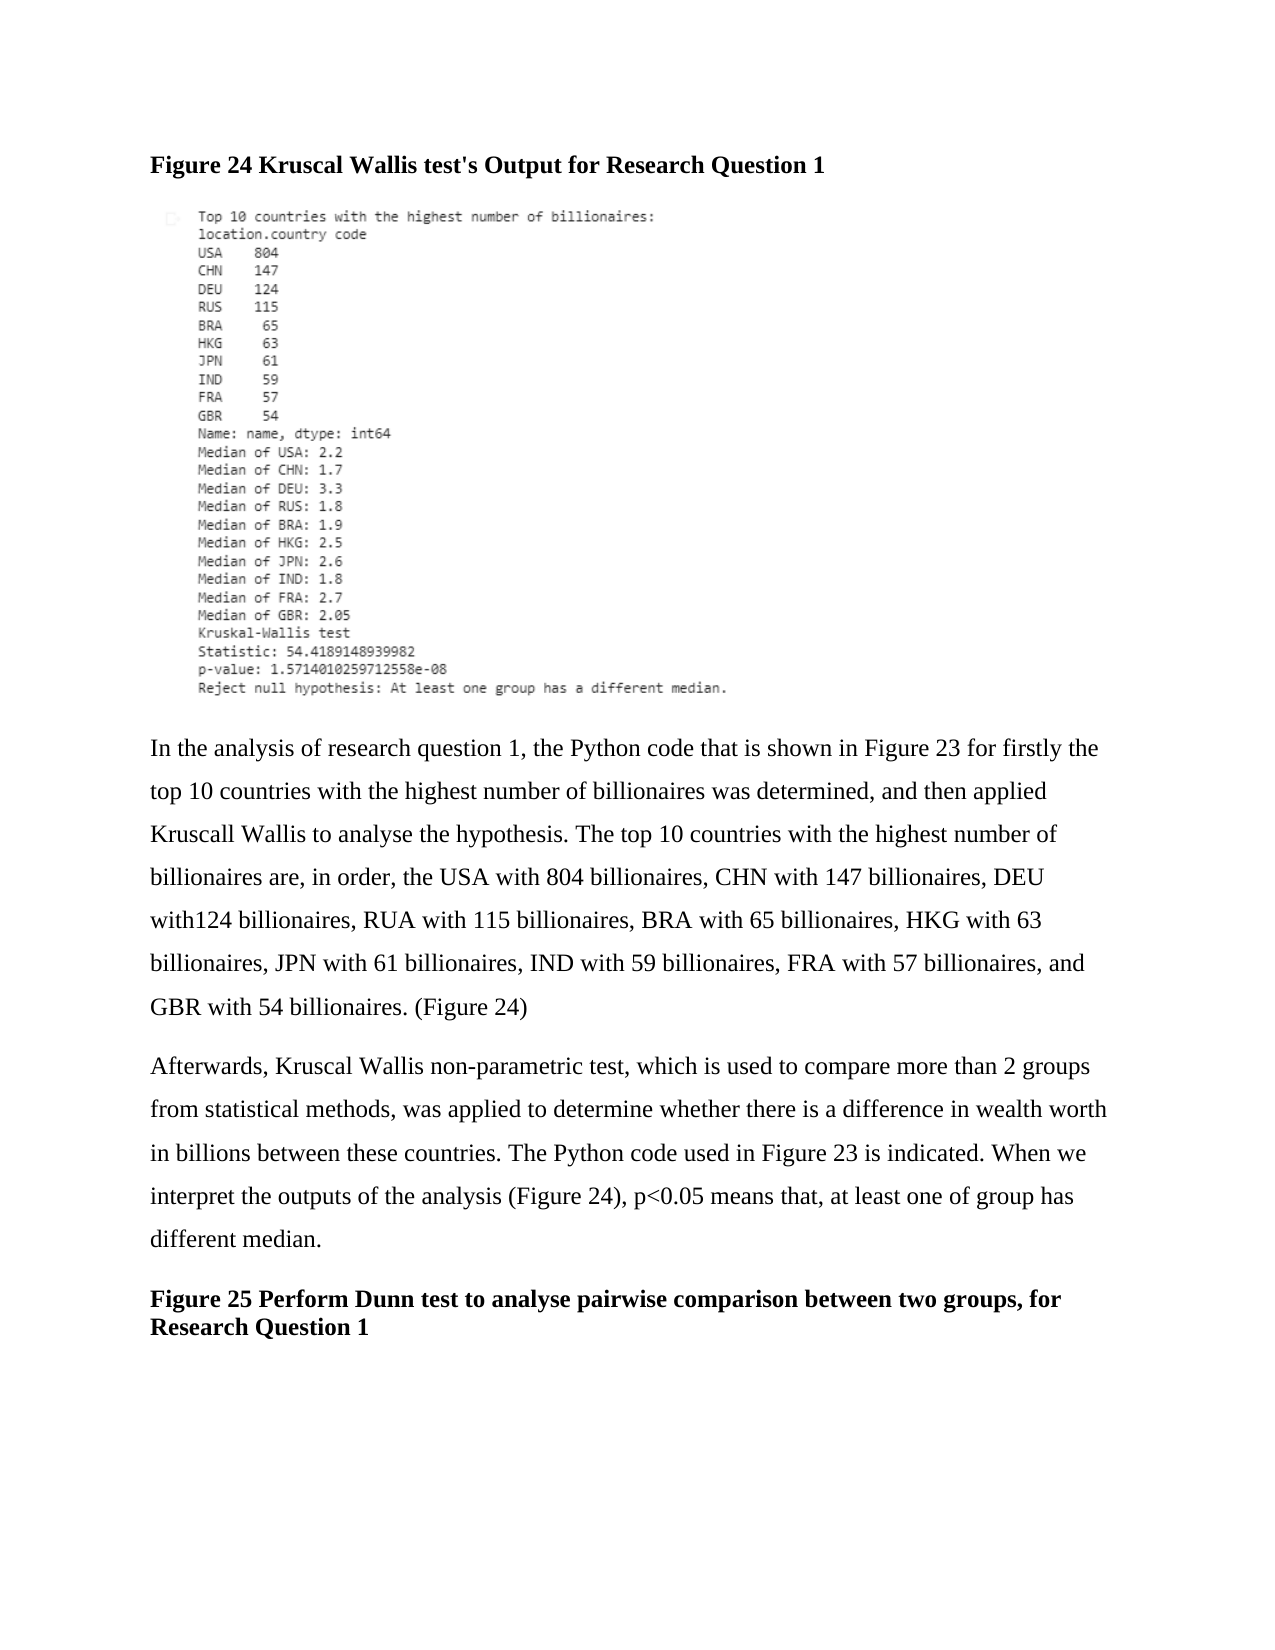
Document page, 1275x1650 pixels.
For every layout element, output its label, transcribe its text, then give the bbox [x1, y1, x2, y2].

text In the analysis of research question 1, the Python code that is shown in Figure 23 for firstly the top 10 countries with the highest number of billionaires was determined, and then applied Kruscall Wallis to analyse the hypothesis. The top 10 countries with the highest number of billionaires are, in order, the USA with 804 billionaires, CHN with 147 billionaires, DEU with124 billionaires, RUA with 115 billionaires, BRA with 65 billionaires, HKG with 63 billionaires, JPN with 61 billionaires, IND with 59 billionaires, FRA with 57 billionaires, and GBR with 54 billionaires. (Figure 24) [150, 733, 1125, 1020]
text Afterwards, Kruscal Wallis non-parametric test, which is used to compare more than 2 groups from statistical methods, was applied to determine whether there is a difference in wealth worth in billions between these countries. The Python code used in Figure 23 is indicated. When we interpret the outputs of the analysis (Figure 24), p<0.05 means that, at least one of group has different median. [150, 1051, 1125, 1253]
text Figure 24 Kruscal Wallis test's Output for Research Question 1 [150, 150, 1125, 179]
text Figure 25 Perform Dunn test to analyse pairwise comparison between two groups, for Research Question 1 [150, 1284, 1125, 1341]
picture [150, 199, 851, 703]
